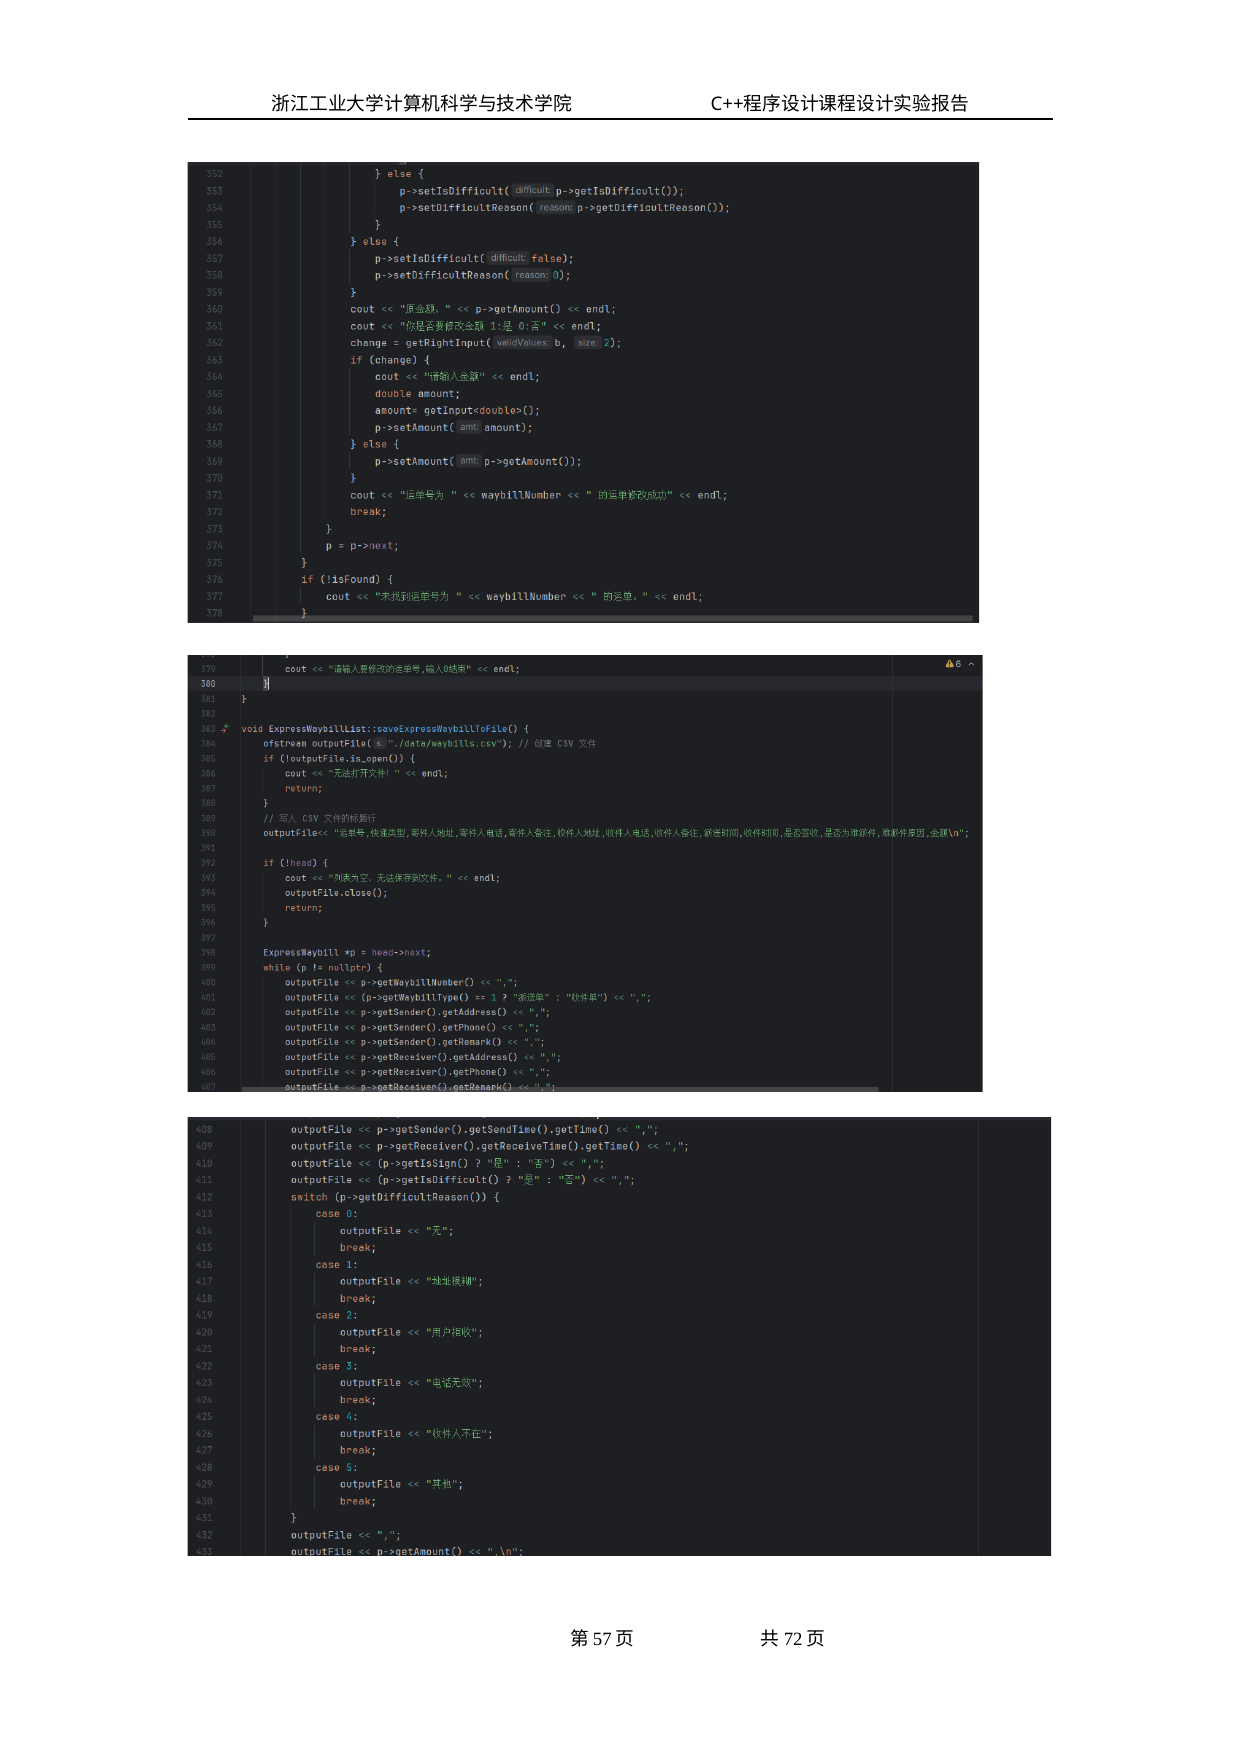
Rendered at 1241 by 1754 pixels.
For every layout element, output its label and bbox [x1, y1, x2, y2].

picture [187, 162, 980, 623]
picture [187, 1117, 1052, 1556]
picture [187, 655, 983, 1092]
